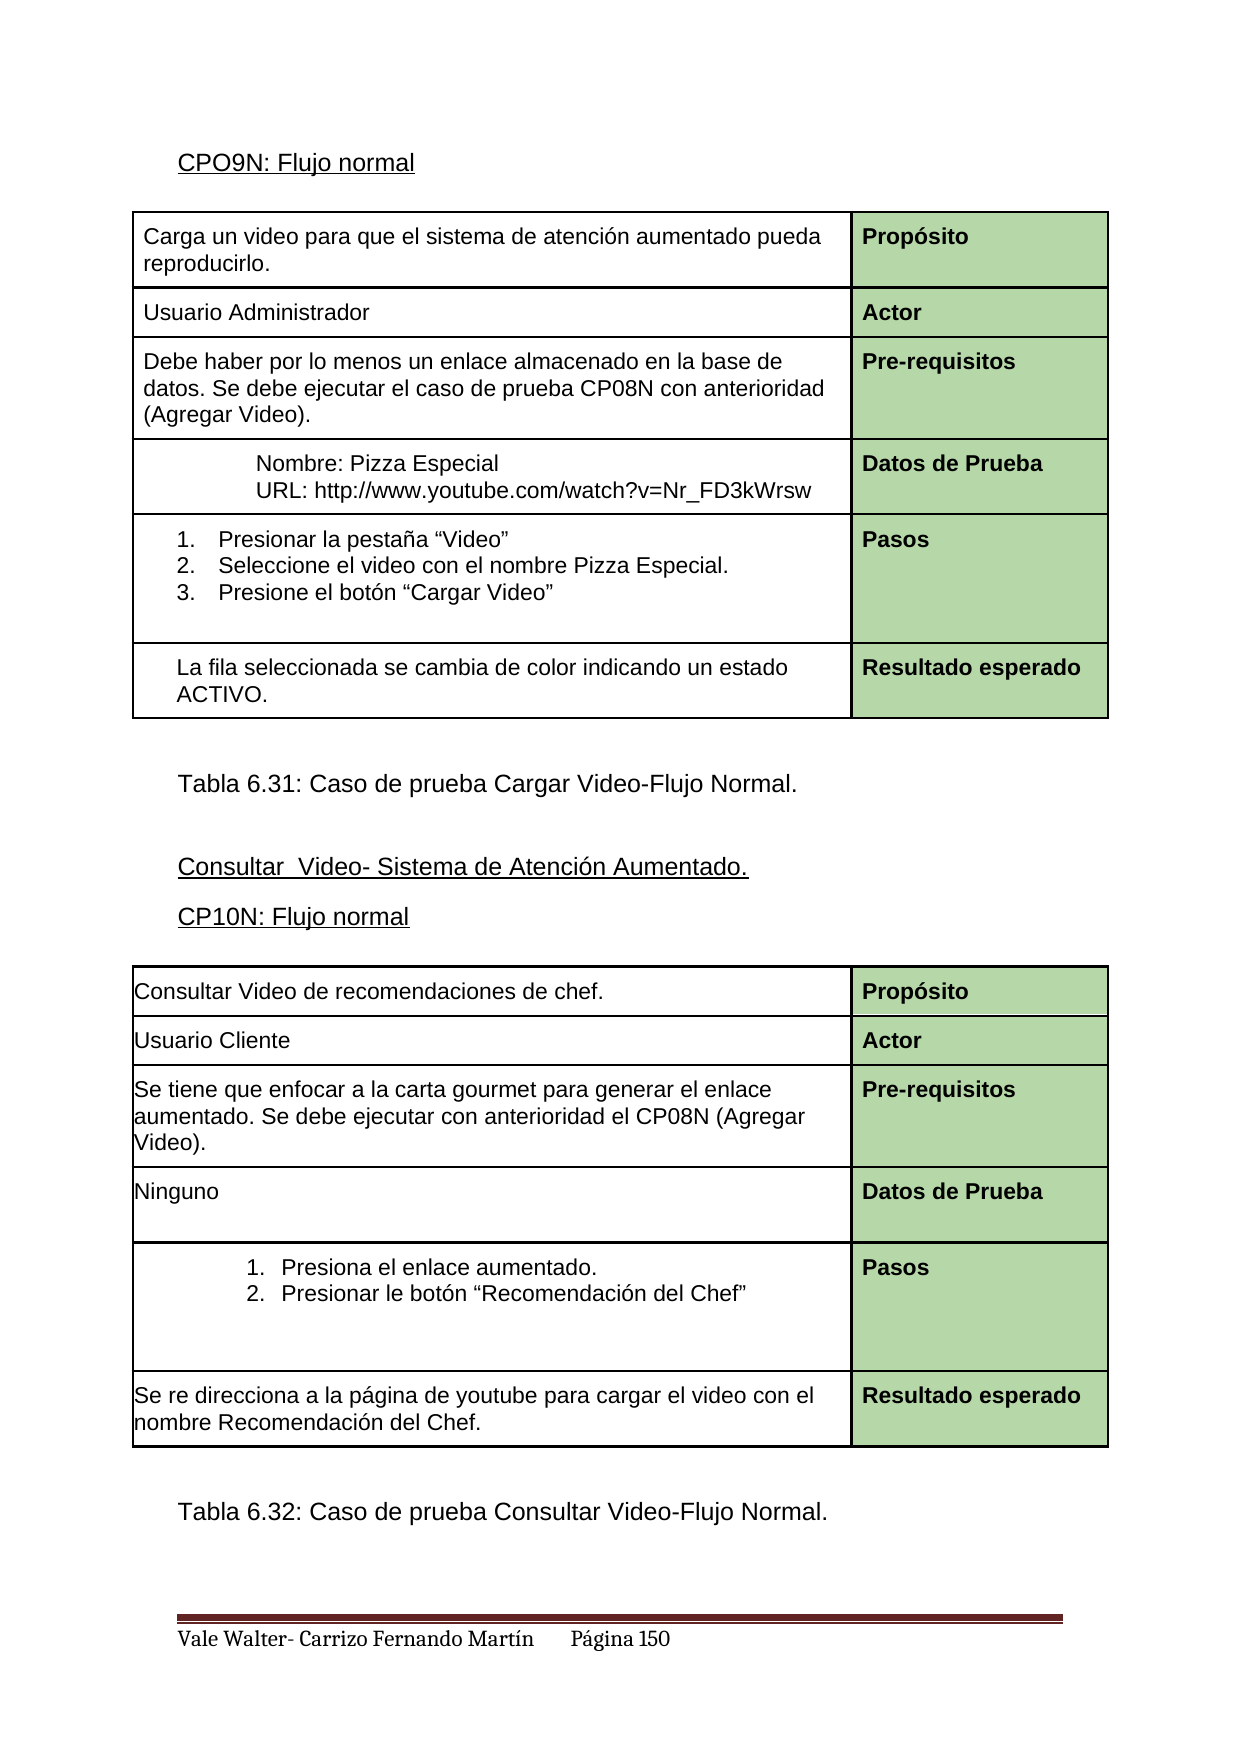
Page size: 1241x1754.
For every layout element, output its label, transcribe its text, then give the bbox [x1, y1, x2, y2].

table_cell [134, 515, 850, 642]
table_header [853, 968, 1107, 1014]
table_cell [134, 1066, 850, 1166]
text Tabla 6.31: Caso de prueba Cargar Video-Flujo Normal. [177, 769, 1063, 798]
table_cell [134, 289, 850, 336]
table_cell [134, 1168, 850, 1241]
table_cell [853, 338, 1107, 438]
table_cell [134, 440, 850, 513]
text CPO9N: Flujo normal [177, 148, 1063, 176]
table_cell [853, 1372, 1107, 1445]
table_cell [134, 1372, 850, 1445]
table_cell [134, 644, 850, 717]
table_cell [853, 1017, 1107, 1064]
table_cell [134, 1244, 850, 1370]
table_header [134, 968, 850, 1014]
text Consultar Video- Sistema de Atención Aumentado. [177, 852, 1063, 881]
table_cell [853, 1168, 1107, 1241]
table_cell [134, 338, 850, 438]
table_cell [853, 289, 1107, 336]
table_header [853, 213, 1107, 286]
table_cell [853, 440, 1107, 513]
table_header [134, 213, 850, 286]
text CP10N: Flujo normal [177, 902, 1063, 931]
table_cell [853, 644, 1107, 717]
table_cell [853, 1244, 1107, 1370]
text Tabla 6.32: Caso de prueba Consultar Video-Flujo Normal. [177, 1497, 1063, 1526]
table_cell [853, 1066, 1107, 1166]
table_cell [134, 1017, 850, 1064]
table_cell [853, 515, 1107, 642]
